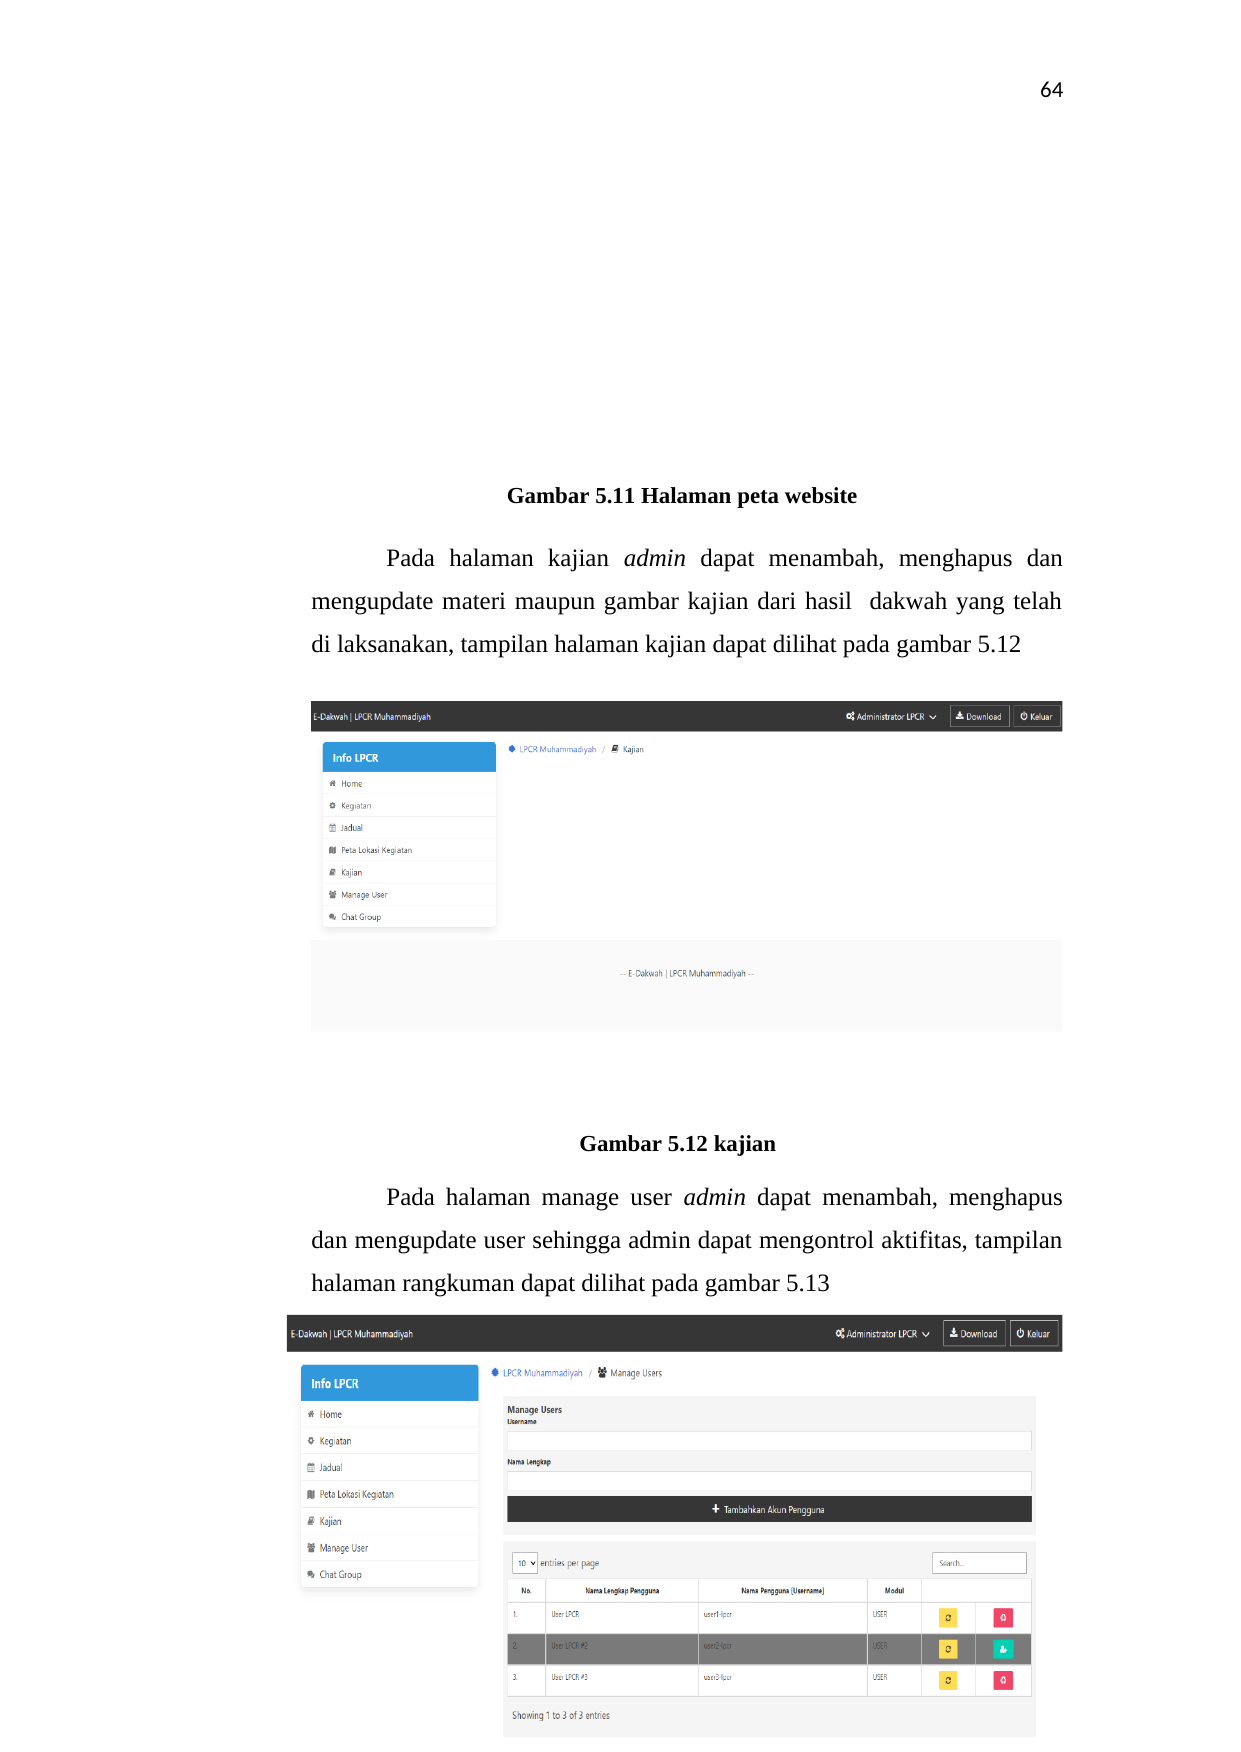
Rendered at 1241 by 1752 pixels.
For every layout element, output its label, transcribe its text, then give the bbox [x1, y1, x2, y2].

text Pada halaman kajian admin dapat menambah, menghapus dan mengupdate materi maupun gambar kajian dari hasil dakwah yang telah di laksanakan, tampilan halaman kajian dapat dilihat pada gambar 5.12 [311, 543, 1063, 658]
picture [286, 1313, 1063, 1752]
picture [311, 701, 1063, 1101]
text Pada halaman manage user admin dapat menambah, menghapus dan mengupdate user sehingga admin dapat mengontrol aktifitas, tampilan halaman rangkuman dapat dilihat pada gambar 5.13 [311, 1182, 1063, 1297]
